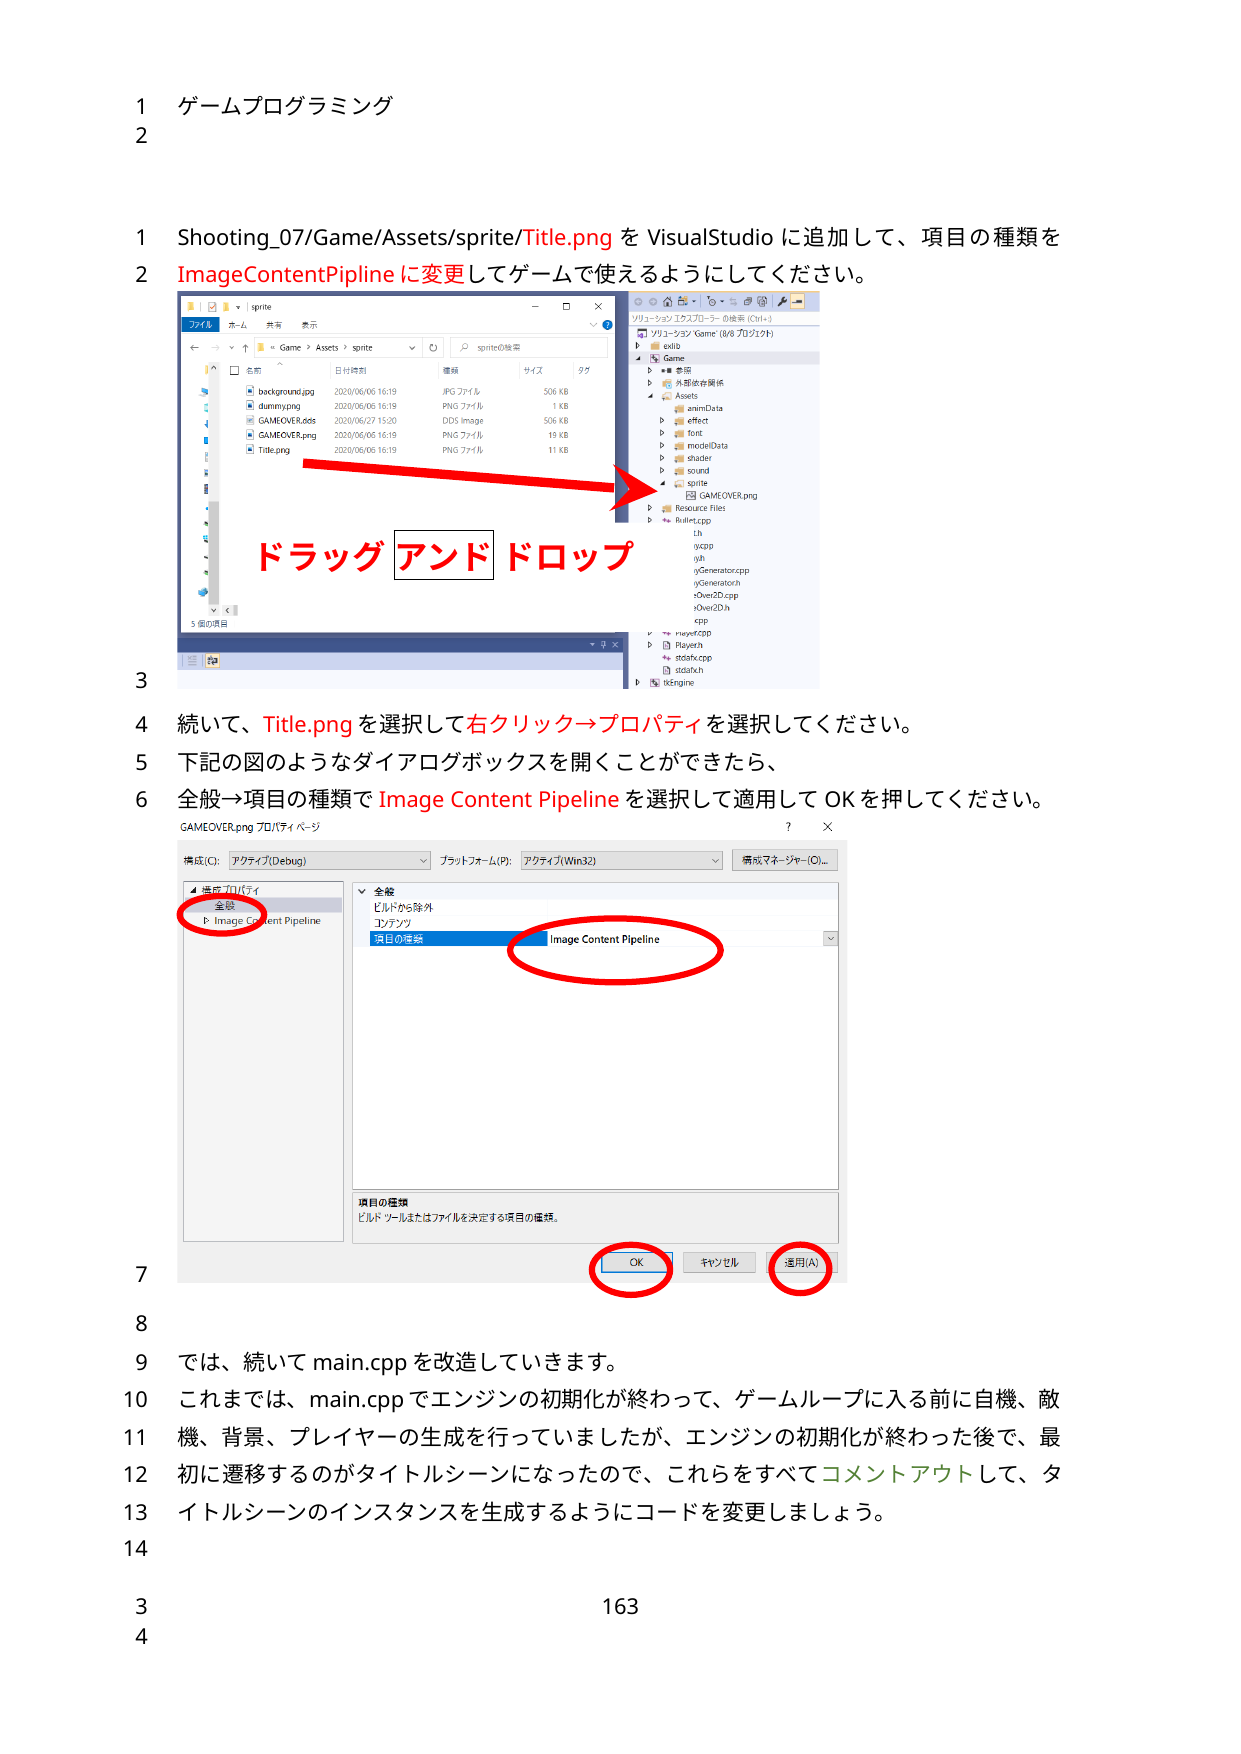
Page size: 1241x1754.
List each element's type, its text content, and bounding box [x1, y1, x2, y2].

text Shooting_07/Game/Assets/sprite/Title.pngをVisualStudioに追加して、項目の種類をImageContentPiplineに変更してゲームで使えるようにしてください。 [177, 217, 1063, 292]
picture [177, 291, 820, 689]
picture [596, 1248, 666, 1283]
text 続いて、Title.pngを選択して右クリック→プロパティを選択してください。 [177, 704, 1063, 742]
text これまでは、main.cppでエンジンの初期化が終わって、ゲームループに入る前に自機、敵機、背景、プレイヤーの生成を行っていましたが、エンジンの初期化が終わった後で、最初に遷移するのがタイトルシーンになったので、これらをすべてコメントアウトして、タイトルシーンのインスタンスを生成するようにコードを変更しましょう。 [177, 1379, 1063, 1529]
text では、続いてmain.cppを改造していきます。 [177, 1342, 1063, 1379]
picture [183, 900, 260, 930]
text 全般→項目の種類でImage Content Pipelineを選択して適用してOKを押してください。 [177, 779, 1063, 817]
picture [775, 1248, 826, 1283]
picture [177, 816, 848, 1283]
text 下記の図のようなダイアログボックスを開くことができたら、 [177, 742, 1063, 779]
